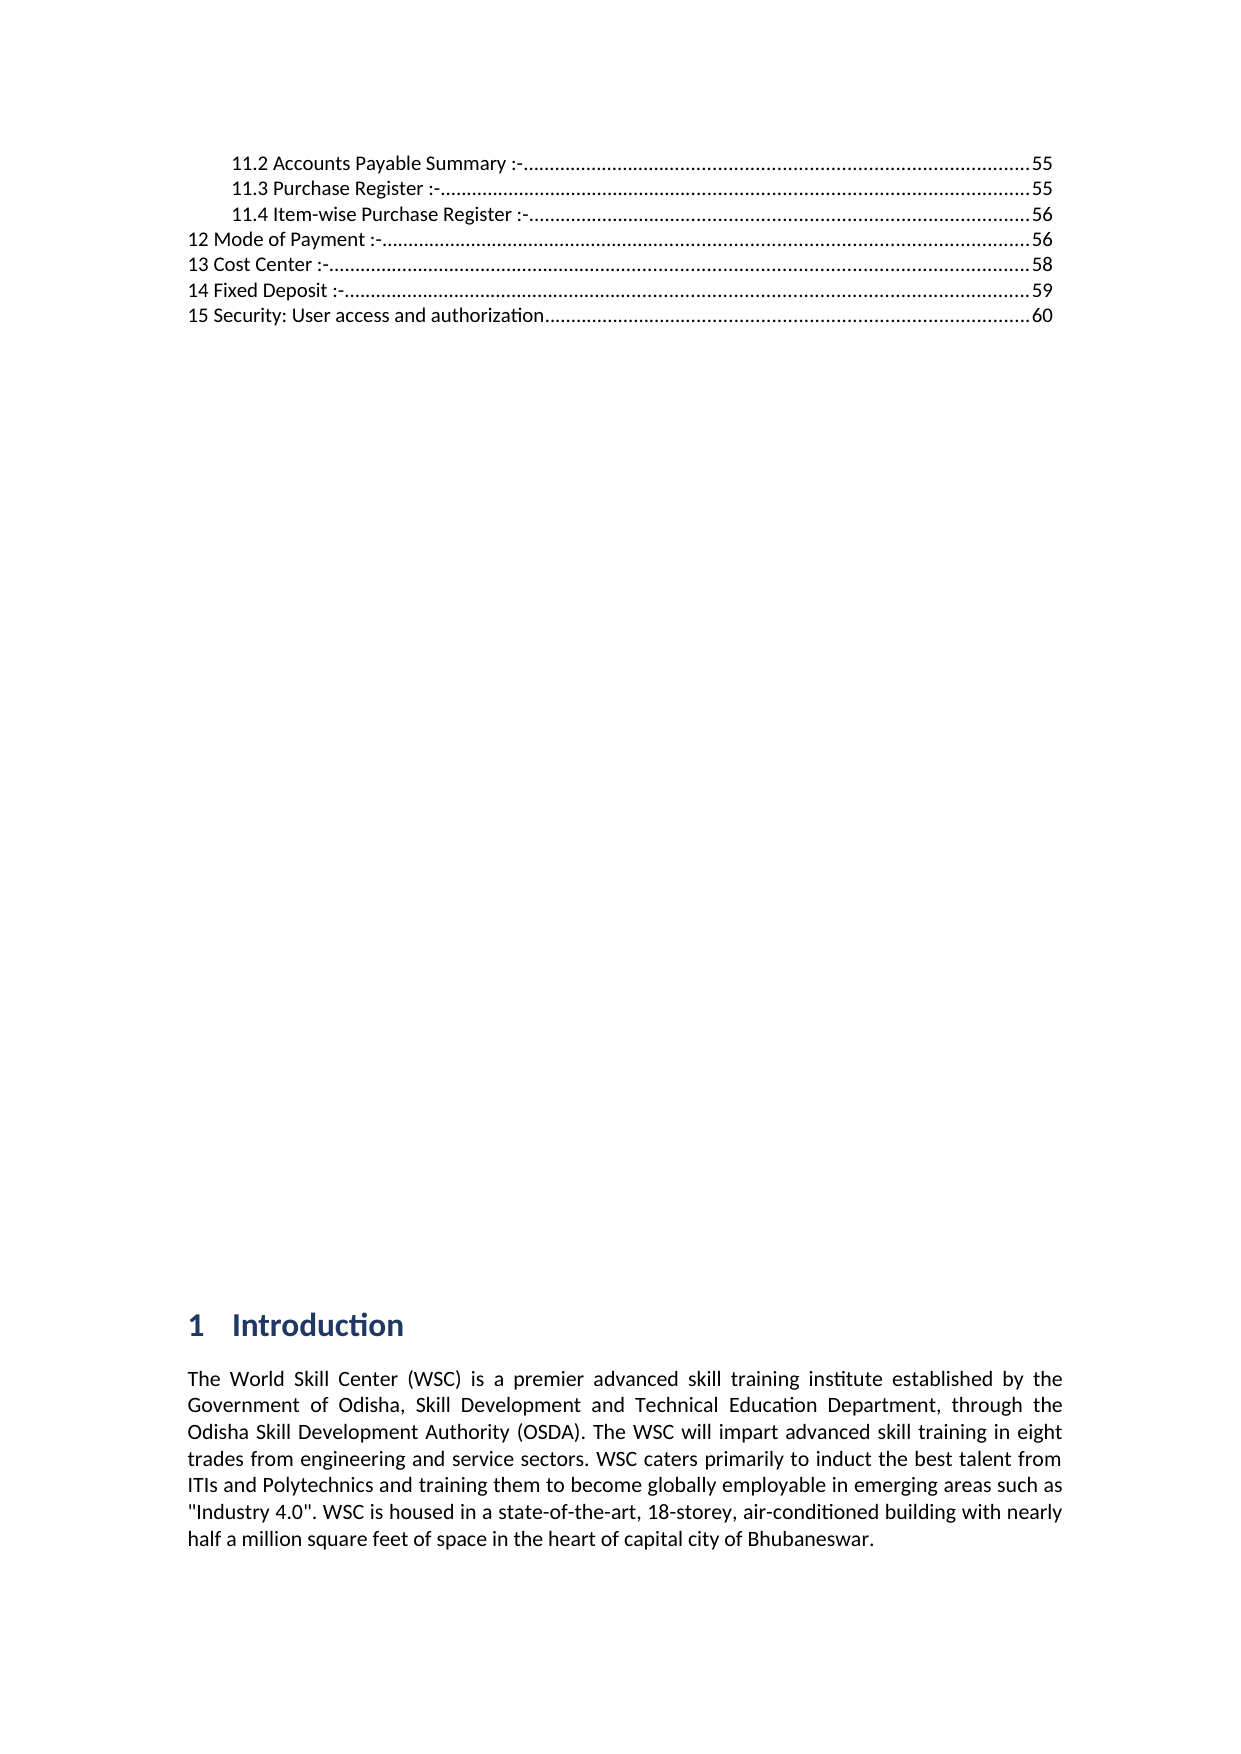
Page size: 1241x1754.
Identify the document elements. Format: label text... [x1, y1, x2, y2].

text 12 Mode of Payment :- 56 [187, 226, 1053, 252]
text The World Skill Center (WSC) is a premier advanced skill training institute established by the Government of Odisha, Skill Development and Technical Education Department, through the Odisha Skill Development Authority (OSDA). The WSC will impart advanced skill training in eight trades from engineering and service sectors. WSC caters primarily to induct the best talent from ITIs and Polytechnics and training them to become globally employable in emerging areas such as "Industry 4.0". WSC is housed in a state-of-the-art, 18-storey, air-conditioned building with nearly half a million square feet of space in the heart of capital city of Bhubaneswar. [187, 1365, 1063, 1551]
subtitle Introduction [187, 1304, 1053, 1344]
text 15 Security: User access and authorization 60 [187, 302, 1053, 328]
text 11.3 Purchase Register :- 55 [231, 175, 1053, 201]
text 14 Fixed Deposit :- 59 [187, 277, 1053, 302]
text 13 Cost Center :- 58 [187, 252, 1053, 277]
text 11.4 Item-wise Purchase Register :- 56 [231, 201, 1053, 226]
text 11.2 Accounts Payable Summary :- 55 [231, 150, 1053, 175]
